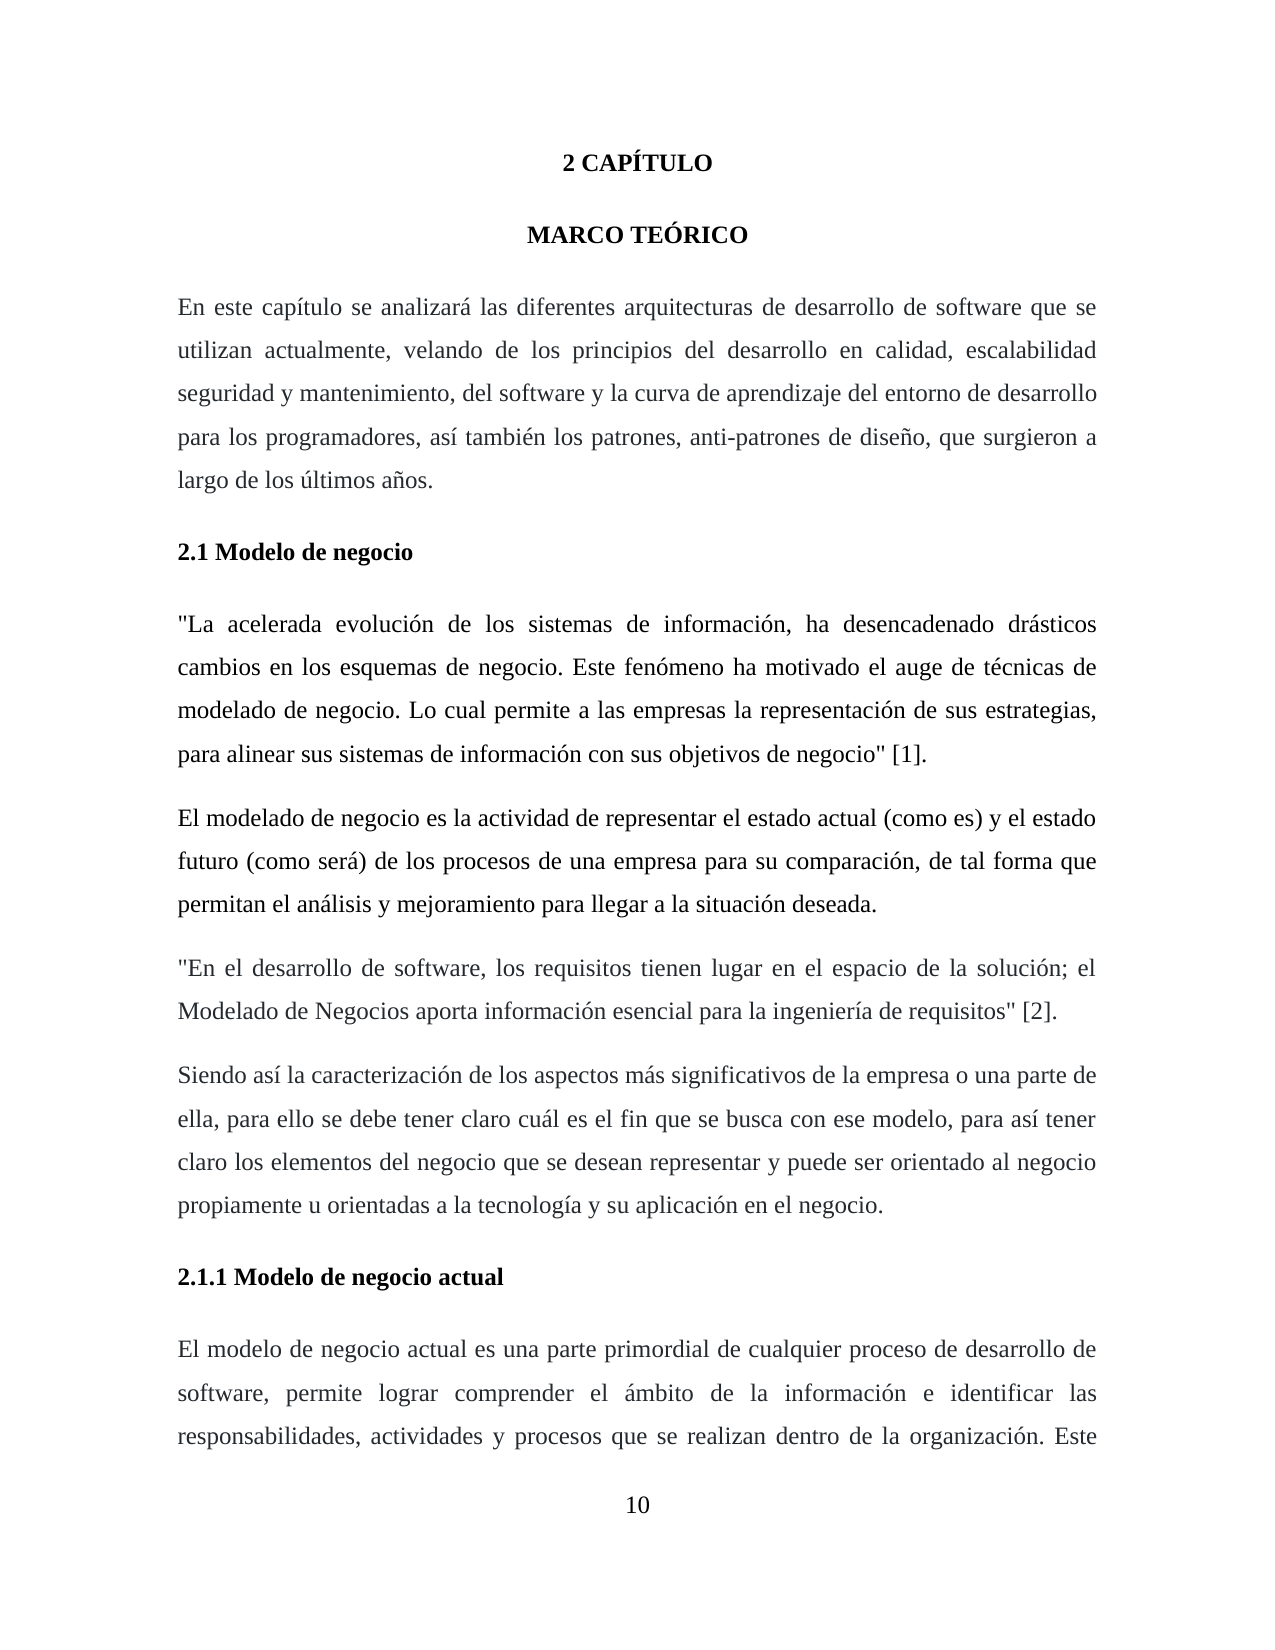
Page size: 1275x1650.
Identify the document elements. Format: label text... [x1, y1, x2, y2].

subtitle MARCO TEÓRICO [177, 220, 1098, 249]
text "La acelerada evolución de los sistemas de información, ha desencadenado drásticos cambios en los esquemas de negocio. Este fenómeno ha motivado el auge de técnicas de modelado de negocio. Lo cual permite a las empresas la representación de sus estrategias, para alinear sus sistemas de información con sus objetivos de negocio" [1]. [177, 609, 1098, 767]
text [177, 1334, 1098, 1449]
text El modelado de negocio es la actividad de representar el estado actual (como es) y el estado futuro (como será) de los procesos de una empresa para su comparación, de tal forma que permitan el análisis y mejoramiento para llegar a la situación deseada. [177, 803, 1098, 918]
text Siendo así la caracterización de los aspectos más significativos de la empresa o una parte de ella, para ello se debe tener claro cuál es el fin que se busca con ese modelo, para así tener claro los elementos del negocio que se desean representar y puede ser orientado al negocio propiamente u orientadas a la tecnología y su aplicación en el negocio. [177, 1061, 1098, 1219]
text "En el desarrollo de software, los requisitos tienen lugar en el espacio de la solución; el Modelado de Negocios aporta información esencial para la ingeniería de requisitos" [2]. [177, 953, 1098, 1025]
subtitle Modelo de negocio actual [177, 1262, 1098, 1291]
subtitle Modelo de negocio [177, 537, 1098, 566]
text En este capítulo se analizará las diferentes arquitecturas de desarrollo de software que se utilizan actualmente, velando de los principios del desarrollo en calidad, escalabilidad seguridad y mantenimiento, del software y la curva de aprendizaje del entorno de desarrollo para los programadores, así también los patrones, anti-patrones de diseño, que surgieron a largo de los últimos años. [177, 292, 1098, 493]
subtitle CAPÍTULO [177, 148, 1098, 176]
